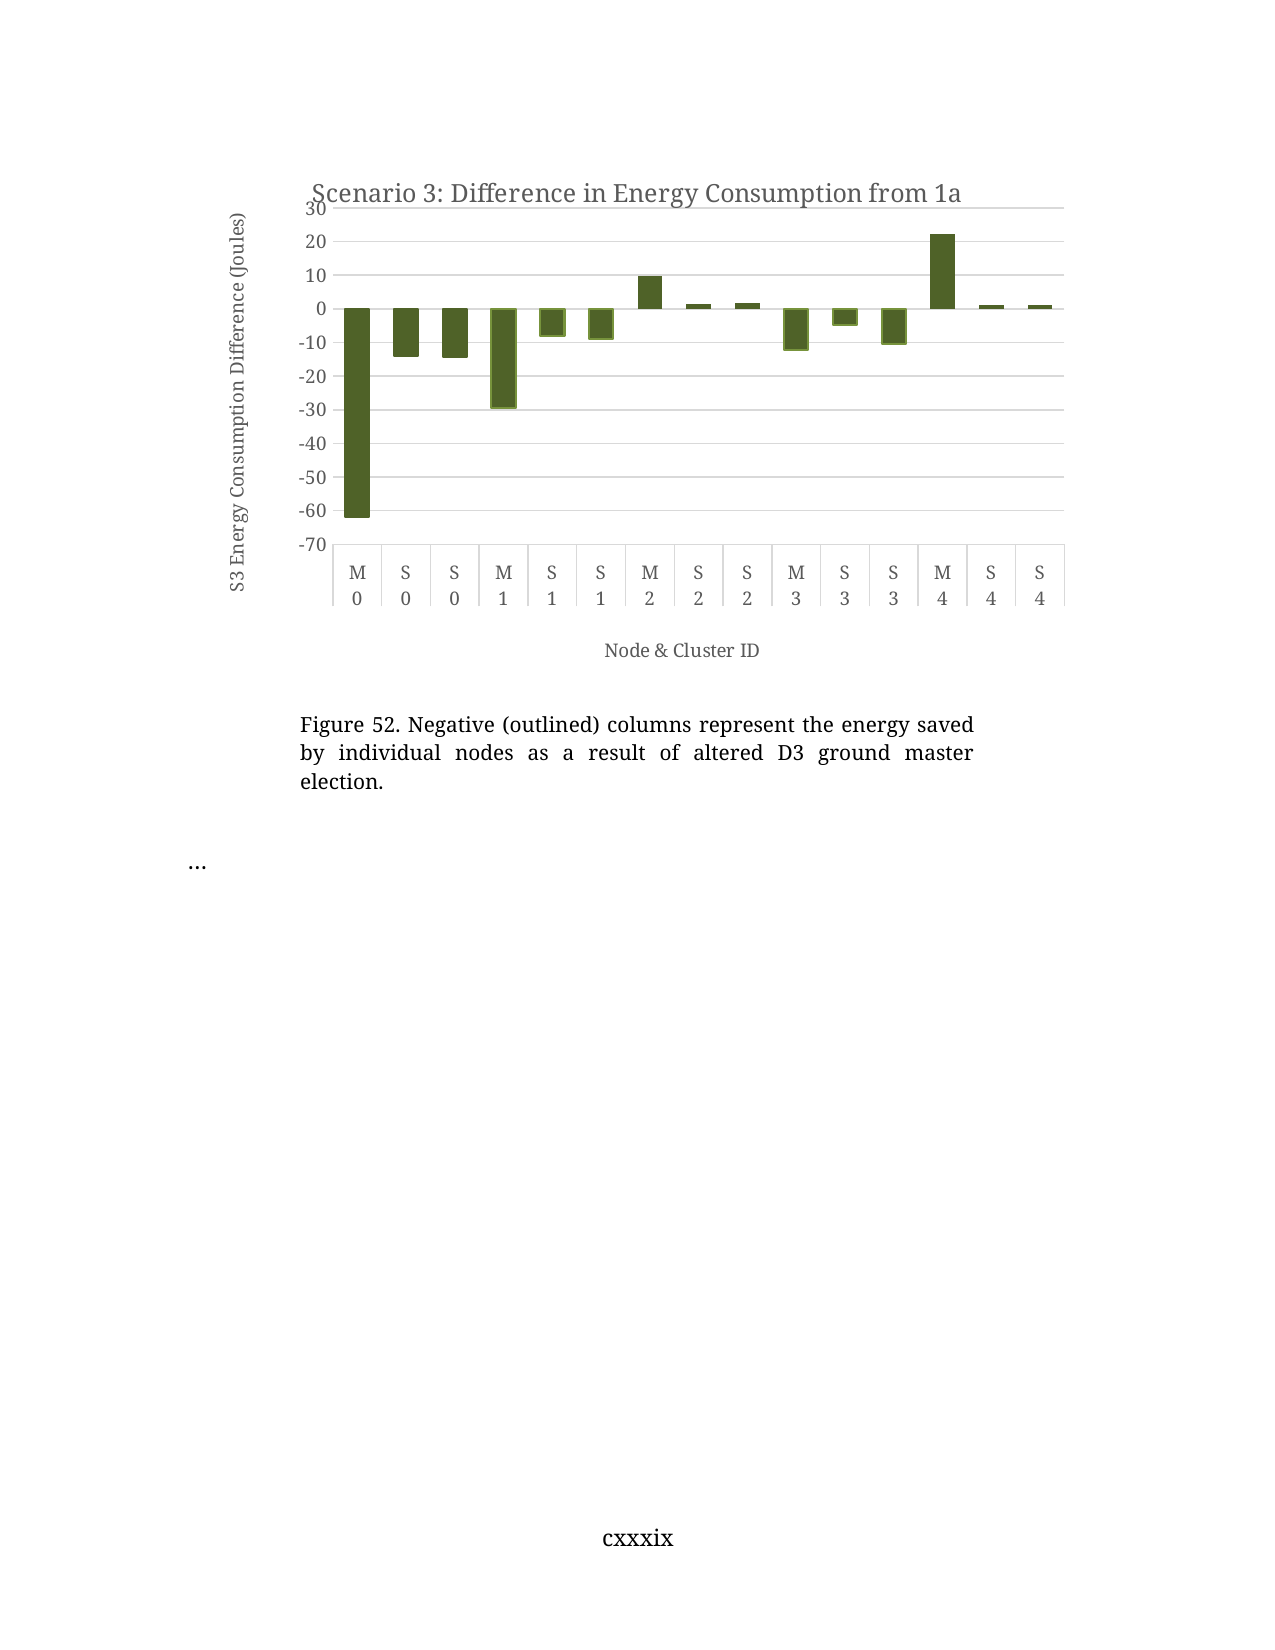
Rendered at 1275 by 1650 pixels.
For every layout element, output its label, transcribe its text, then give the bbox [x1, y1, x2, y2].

text … [187, 845, 1087, 876]
text Figure 52. Negative (outlined) columns represent the energy saved by individual nodes as a result of altered D3 ground master election. [300, 710, 975, 795]
